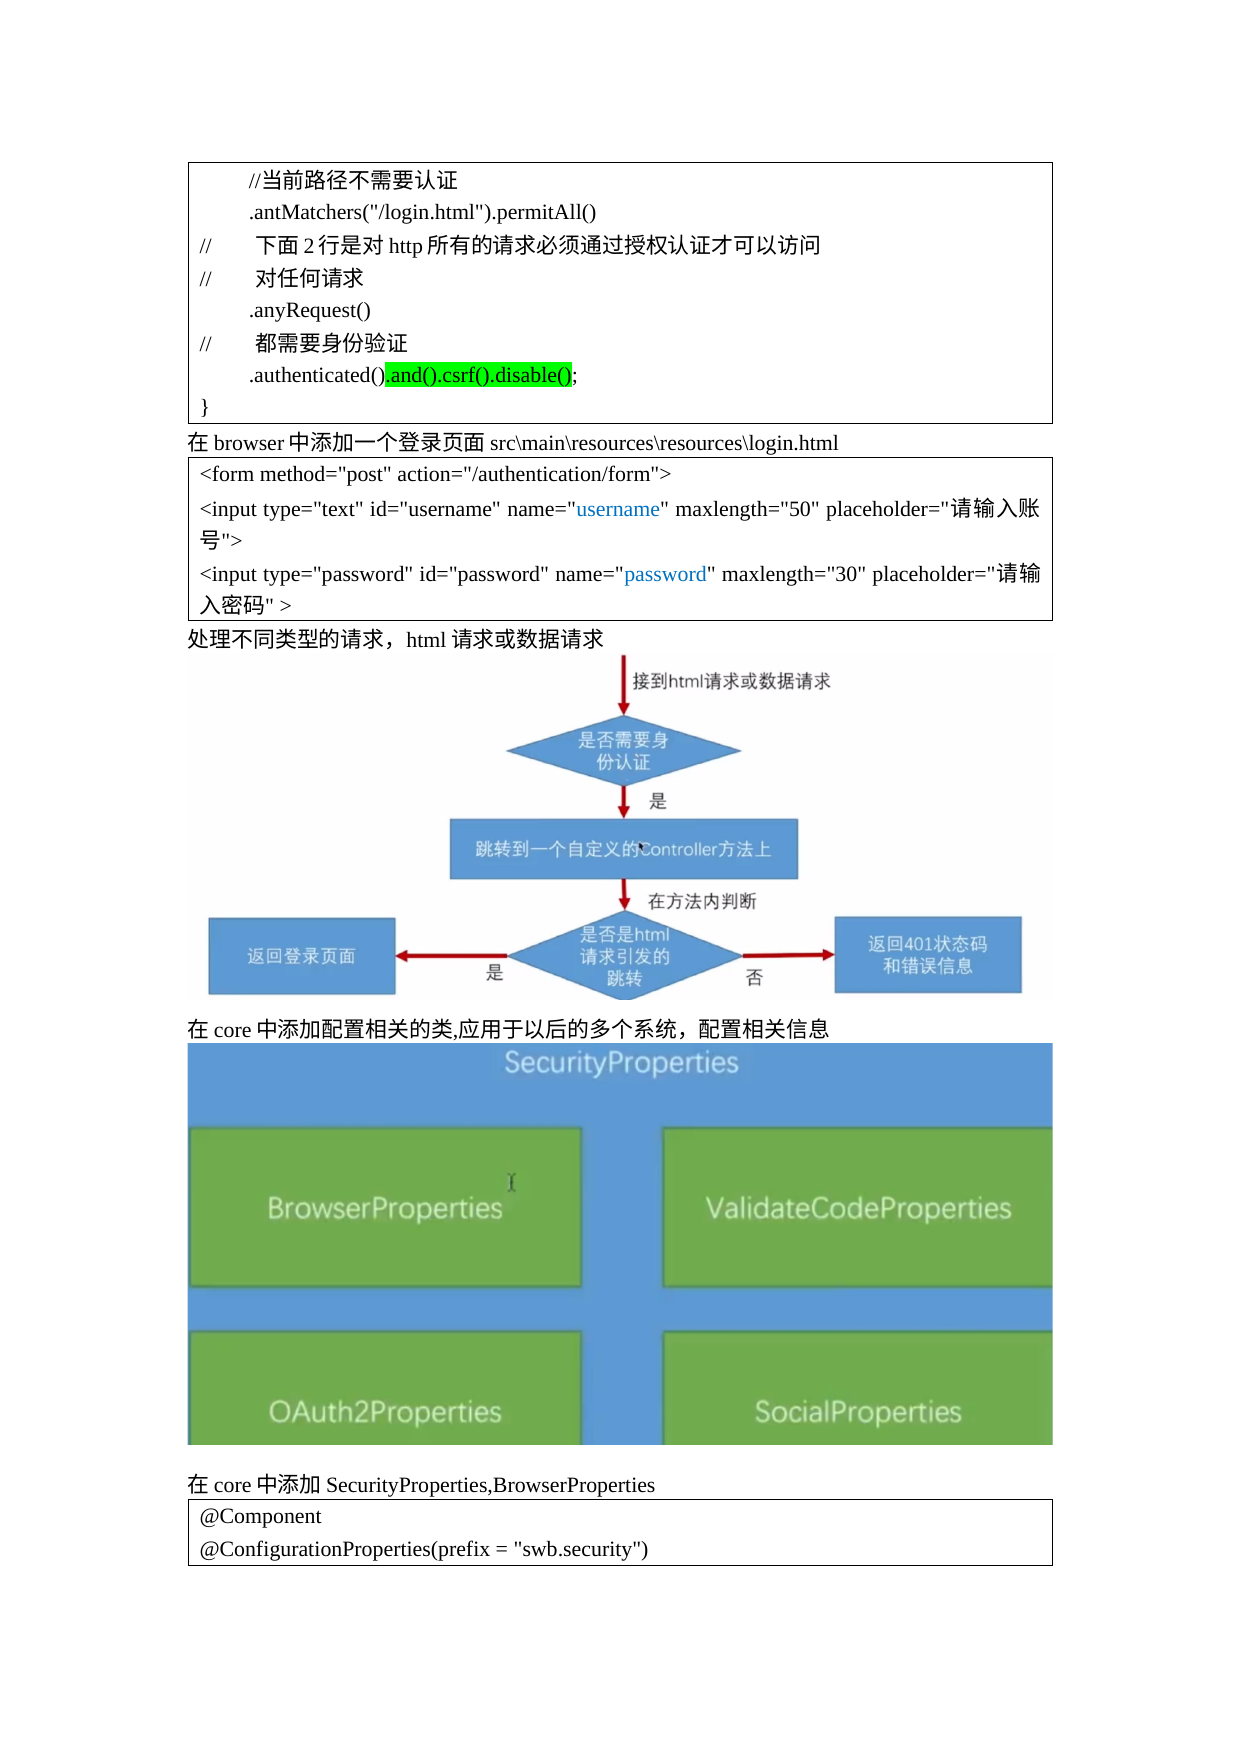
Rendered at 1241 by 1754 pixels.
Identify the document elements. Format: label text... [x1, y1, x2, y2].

table_header <form method="post" action="/authentication/form"> <input type="text" id="username" name="username" maxlength="50" placeholder="请输入账号"> <input type="password" id="password" name="password" maxlength="30" placeholder="请输入密码" > [189, 458, 1052, 620]
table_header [189, 1500, 1052, 1565]
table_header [189, 163, 1052, 423]
text 在core中添加SecurityProperties,BrowserProperties [187, 1466, 1053, 1499]
text 在browser中添加一个登录页面src\main\resources\resources\login.html [187, 424, 1053, 457]
text 处理不同类型的请求，html请求或数据请求 [187, 621, 1053, 653]
text 在core中添加配置相关的类,应用于以后的多个系统，配置相关信息 [187, 1011, 1053, 1043]
picture [187, 1043, 1053, 1445]
picture [187, 653, 1053, 1000]
